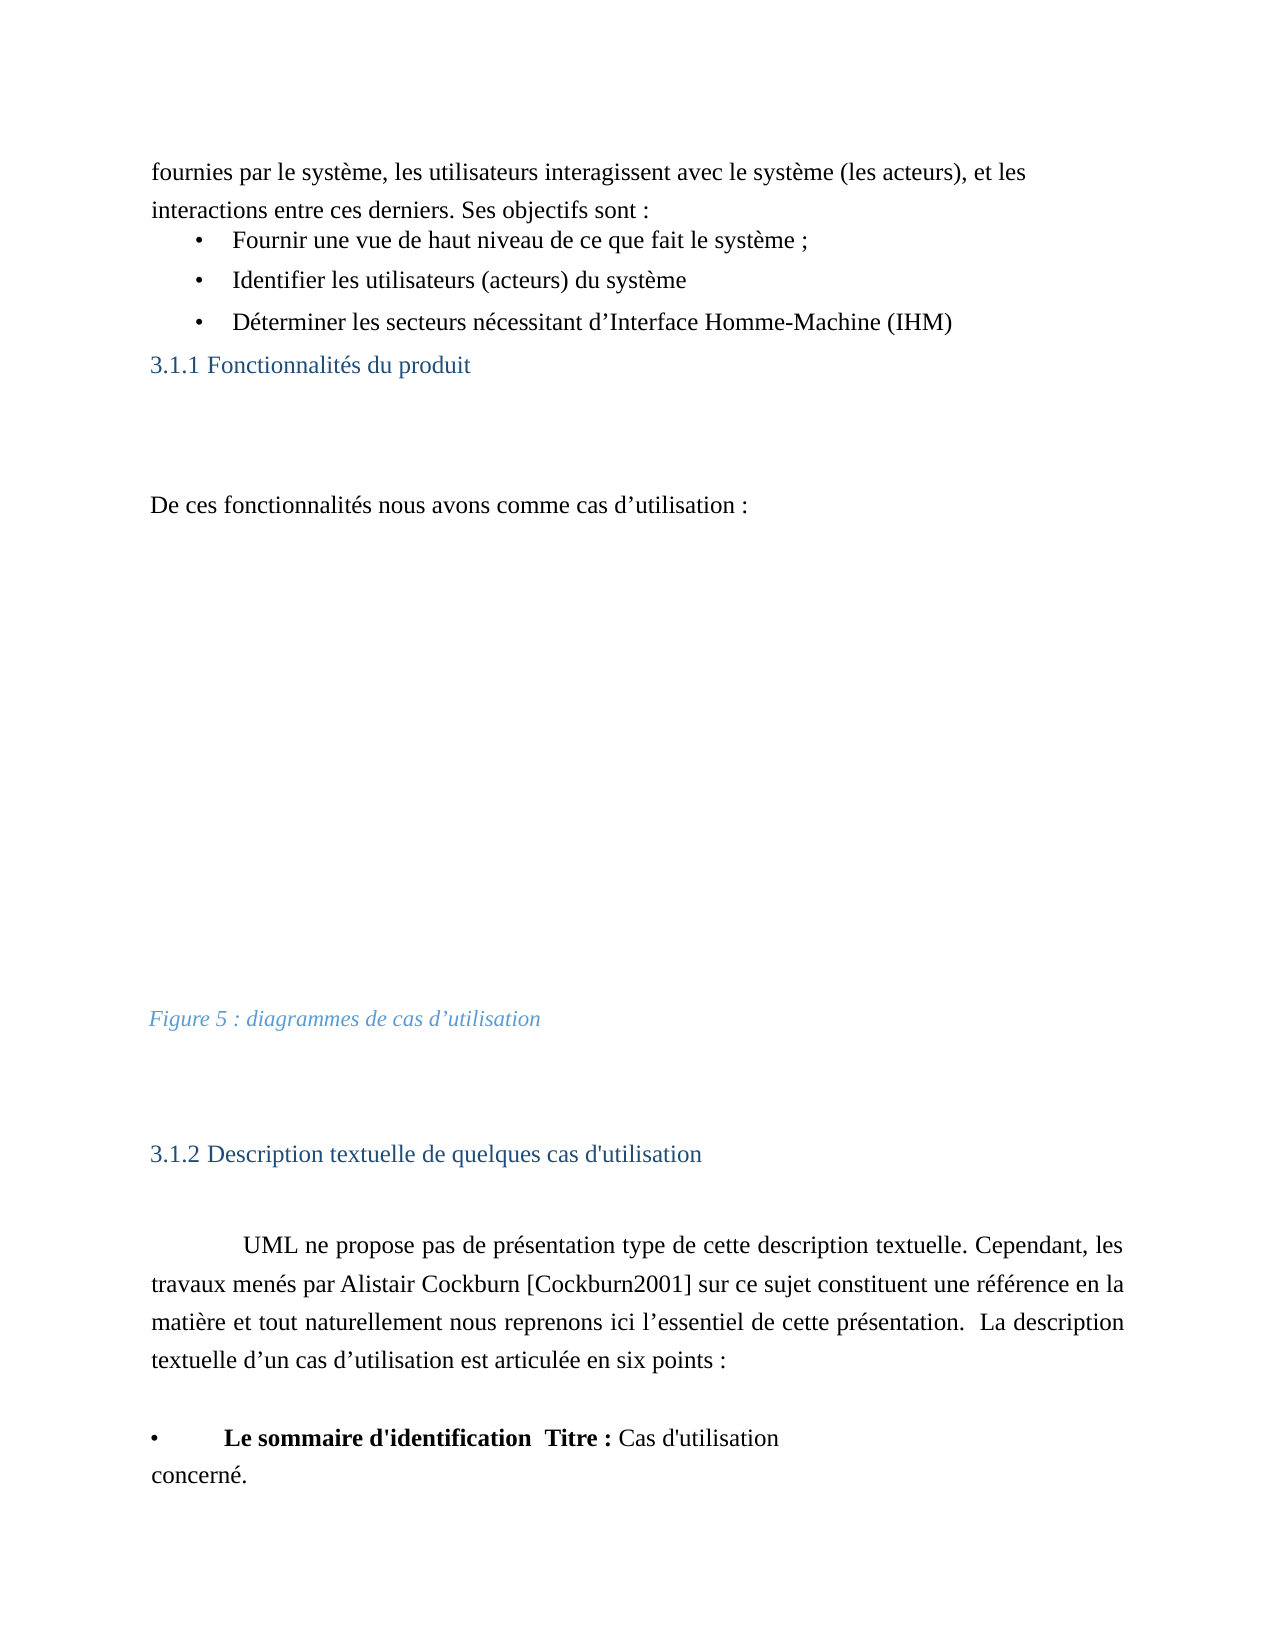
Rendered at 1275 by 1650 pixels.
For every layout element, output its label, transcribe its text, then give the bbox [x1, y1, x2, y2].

text 3.1.2 Description textuelle de quelques cas d'utilisation [150, 1141, 1125, 1168]
list Le sommaire d'identification Titre : Cas d'utilisation concerné. [150, 1417, 849, 1491]
text 3.1.1 Fonctionnalités du produit [150, 351, 1125, 378]
list Fournir une vue de haut niveau de ce que fait le système ; [194, 227, 1125, 254]
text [150, 150, 1096, 227]
list Déterminer les secteurs nécessitant d’Interface Homme-Machine (IHM) [194, 309, 1125, 336]
text UML ne propose pas de présentation type de cette description textuelle. Cependant, les travaux menés par Alistair Cockburn [Cockburn2001] sur ce sujet constituent une référence en la matière et tout naturellement nous reprenons ici l’essentiel de cette présentation. La description textuelle d’un cas d’utilisation est articulée en six points : [150, 1223, 1125, 1376]
text De ces fonctionnalités nous avons comme cas d’utilisation : [150, 492, 1125, 518]
list Identifier les utilisateurs (acteurs) du système [194, 267, 1125, 294]
text Figure 5 : diagrammes de cas d’utilisation [148, 1004, 1125, 1031]
